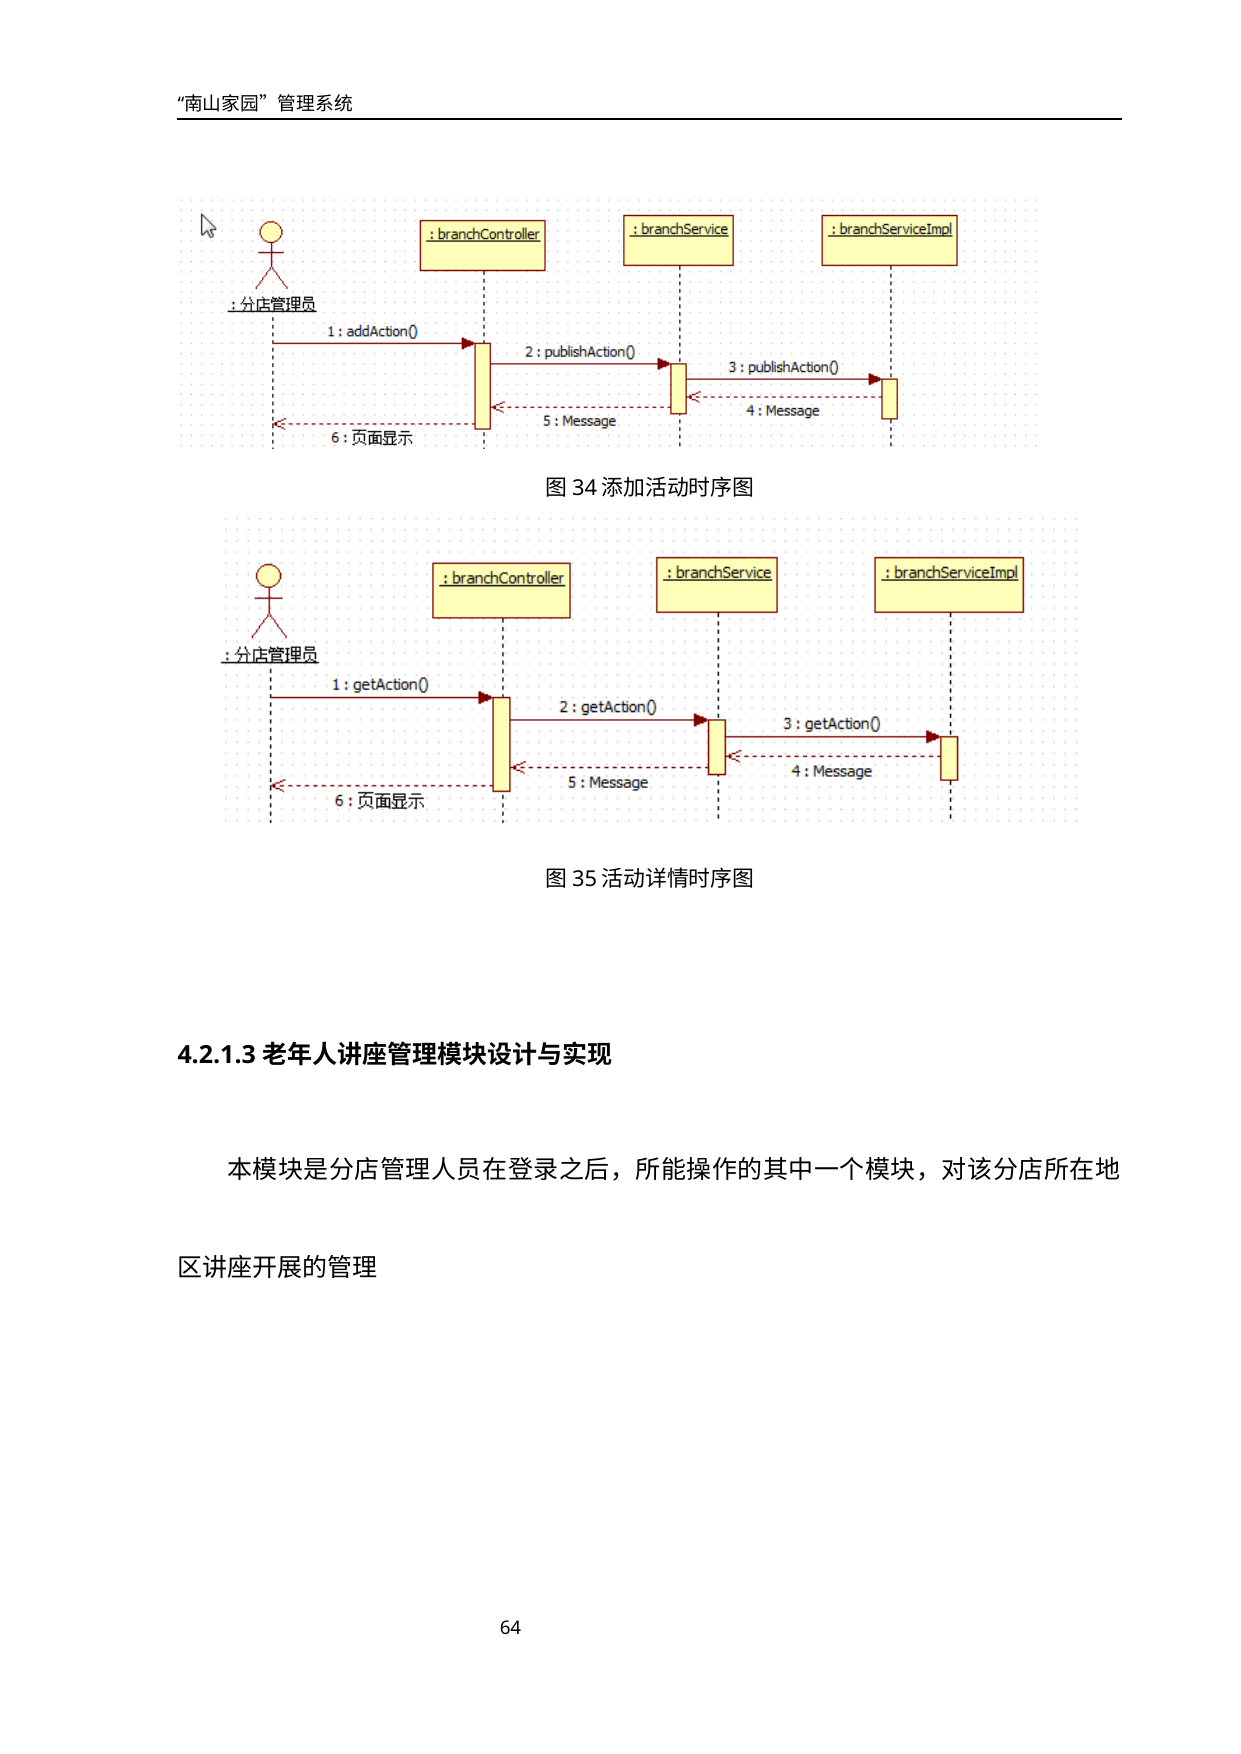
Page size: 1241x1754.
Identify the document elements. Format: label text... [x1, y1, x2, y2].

text 图 34添加活动时序图 [177, 470, 1122, 502]
text 本模块是分店管理人员在登录之后，所能操作的其中一个模块，对该分店所在地区讲座开展的管理 [177, 1135, 1122, 1298]
subtitle 4.2.1.3 老年人讲座管理模块设计与实现 [177, 1020, 1122, 1085]
picture [177, 192, 1043, 449]
picture [217, 518, 1083, 823]
text 图 35活动详情时序图 [177, 860, 1122, 893]
